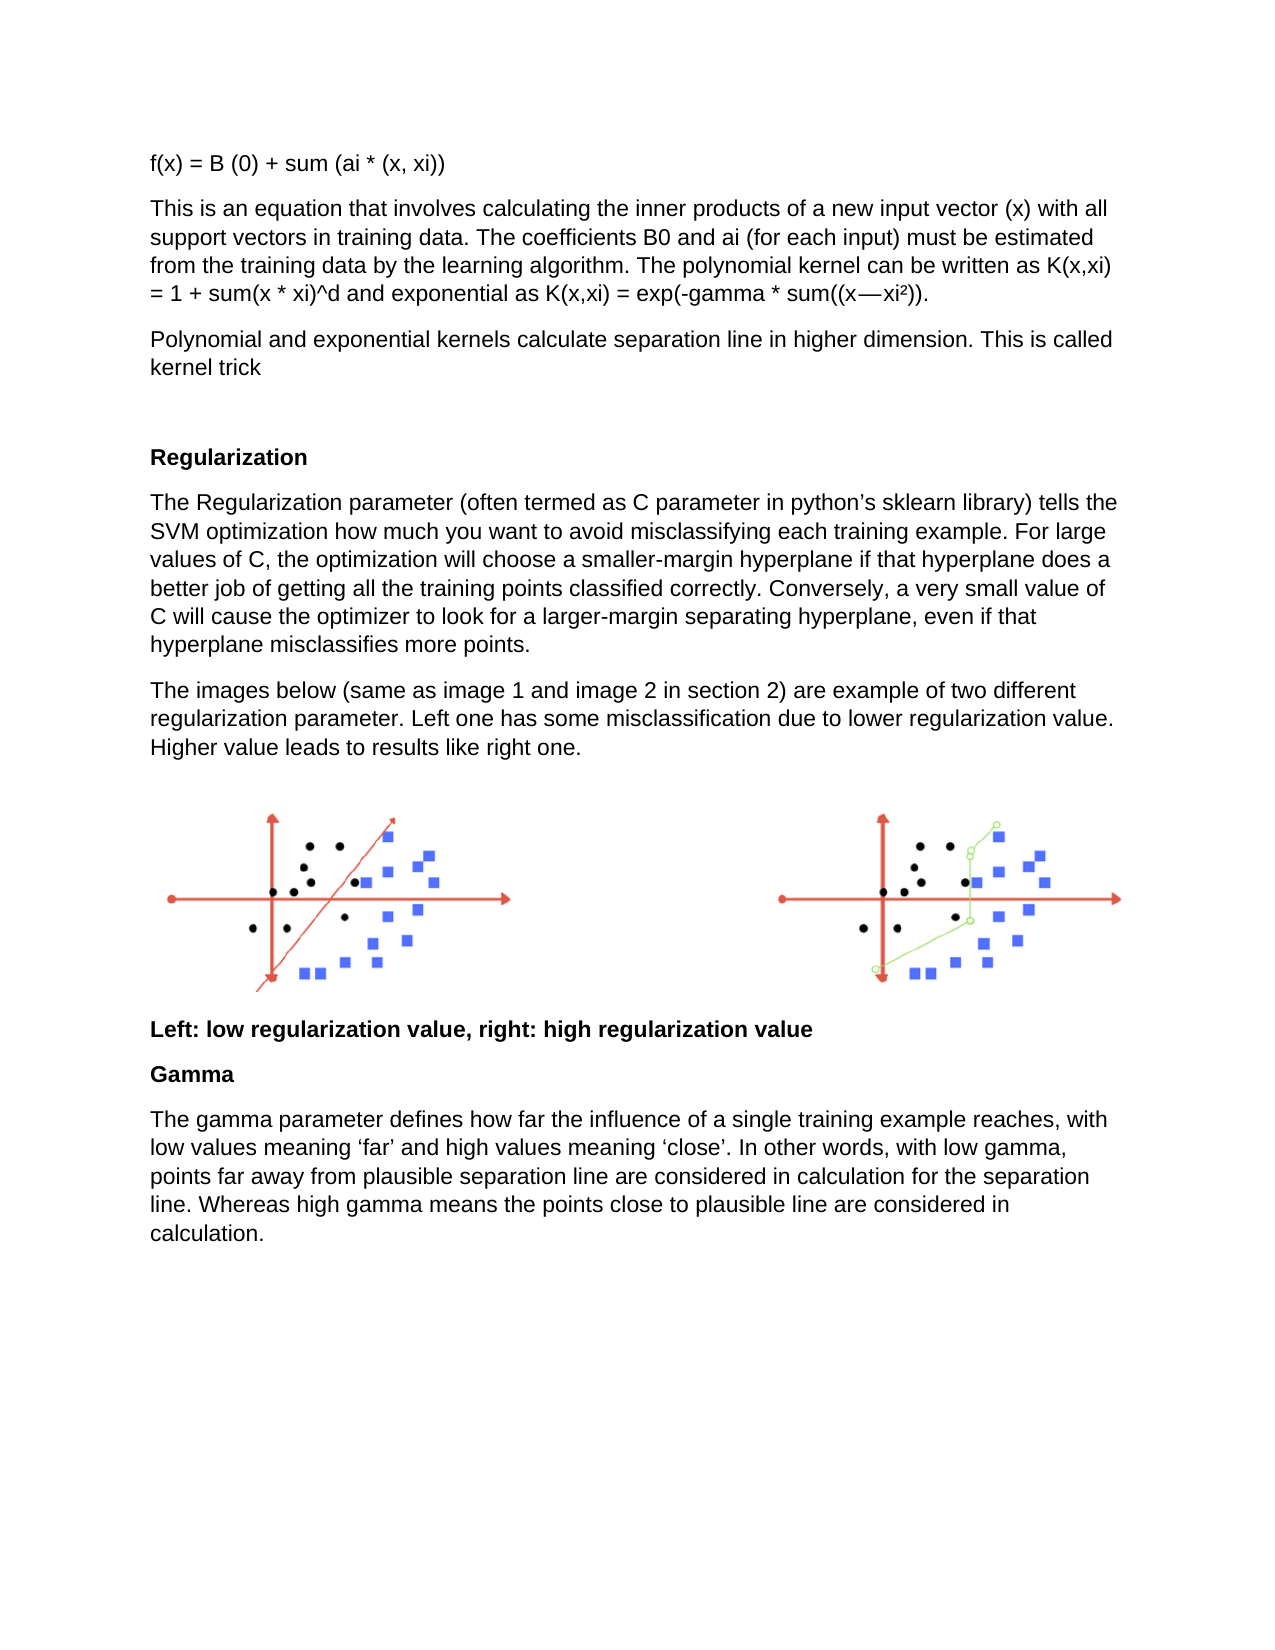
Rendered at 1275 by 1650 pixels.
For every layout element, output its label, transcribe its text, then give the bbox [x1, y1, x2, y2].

text Left: low regularization value, right: high regularization value [150, 1016, 1125, 1042]
text Gamma [150, 1061, 1125, 1087]
text The images below (same as image 1 and image 2 in section 2) are example of two different regularization parameter. Left one has some misclassification due to lower regularization value. Higher value leads to results like right one. [150, 677, 1125, 760]
text Polynomial and exponential kernels calculate separation line in higher dimension. This is called kernel trick [150, 326, 1125, 380]
text f(x) = B (0) + sum (ai * (x, xi)) [150, 150, 1125, 176]
text Regularization [150, 444, 1125, 471]
text The gamma parameter defines how far the influence of a single training example reaches, with low values meaning ‘far’ and high values meaning ‘close’. In other words, with low gamma, points far away from plausible separation line are considered in calculation for the separation line. Whereas high gamma means the points close to plausible line are considered in calculation. [150, 1106, 1125, 1246]
text This is an equation that involves calculating the inner products of a new input vector (x) with all support vectors in training data. The coefficients B0 and ai (for each input) must be estimated from the training data by the learning algorithm. The polynomial kernel can be written as K(x,xi) = 1 + sum(x * xi)^d and exponential as K(x,xi) = exp(-gamma * sum((x — xi²)). [150, 195, 1125, 307]
text The Regularization parameter (often termed as C parameter in python’s sklearn library) tells the SVM optimization how much you want to avoid misclassifying each training example. For large values of C, the optimization will choose a smaller-margin hyperplane if that hyperplane does a better job of getting all the training points classified correctly. Conversely, a very small value of C will cause the optimizer to look for a larger-margin separating hyperplane, even if that hyperplane misclassifies more points. [150, 489, 1125, 658]
picture [150, 778, 1125, 997]
